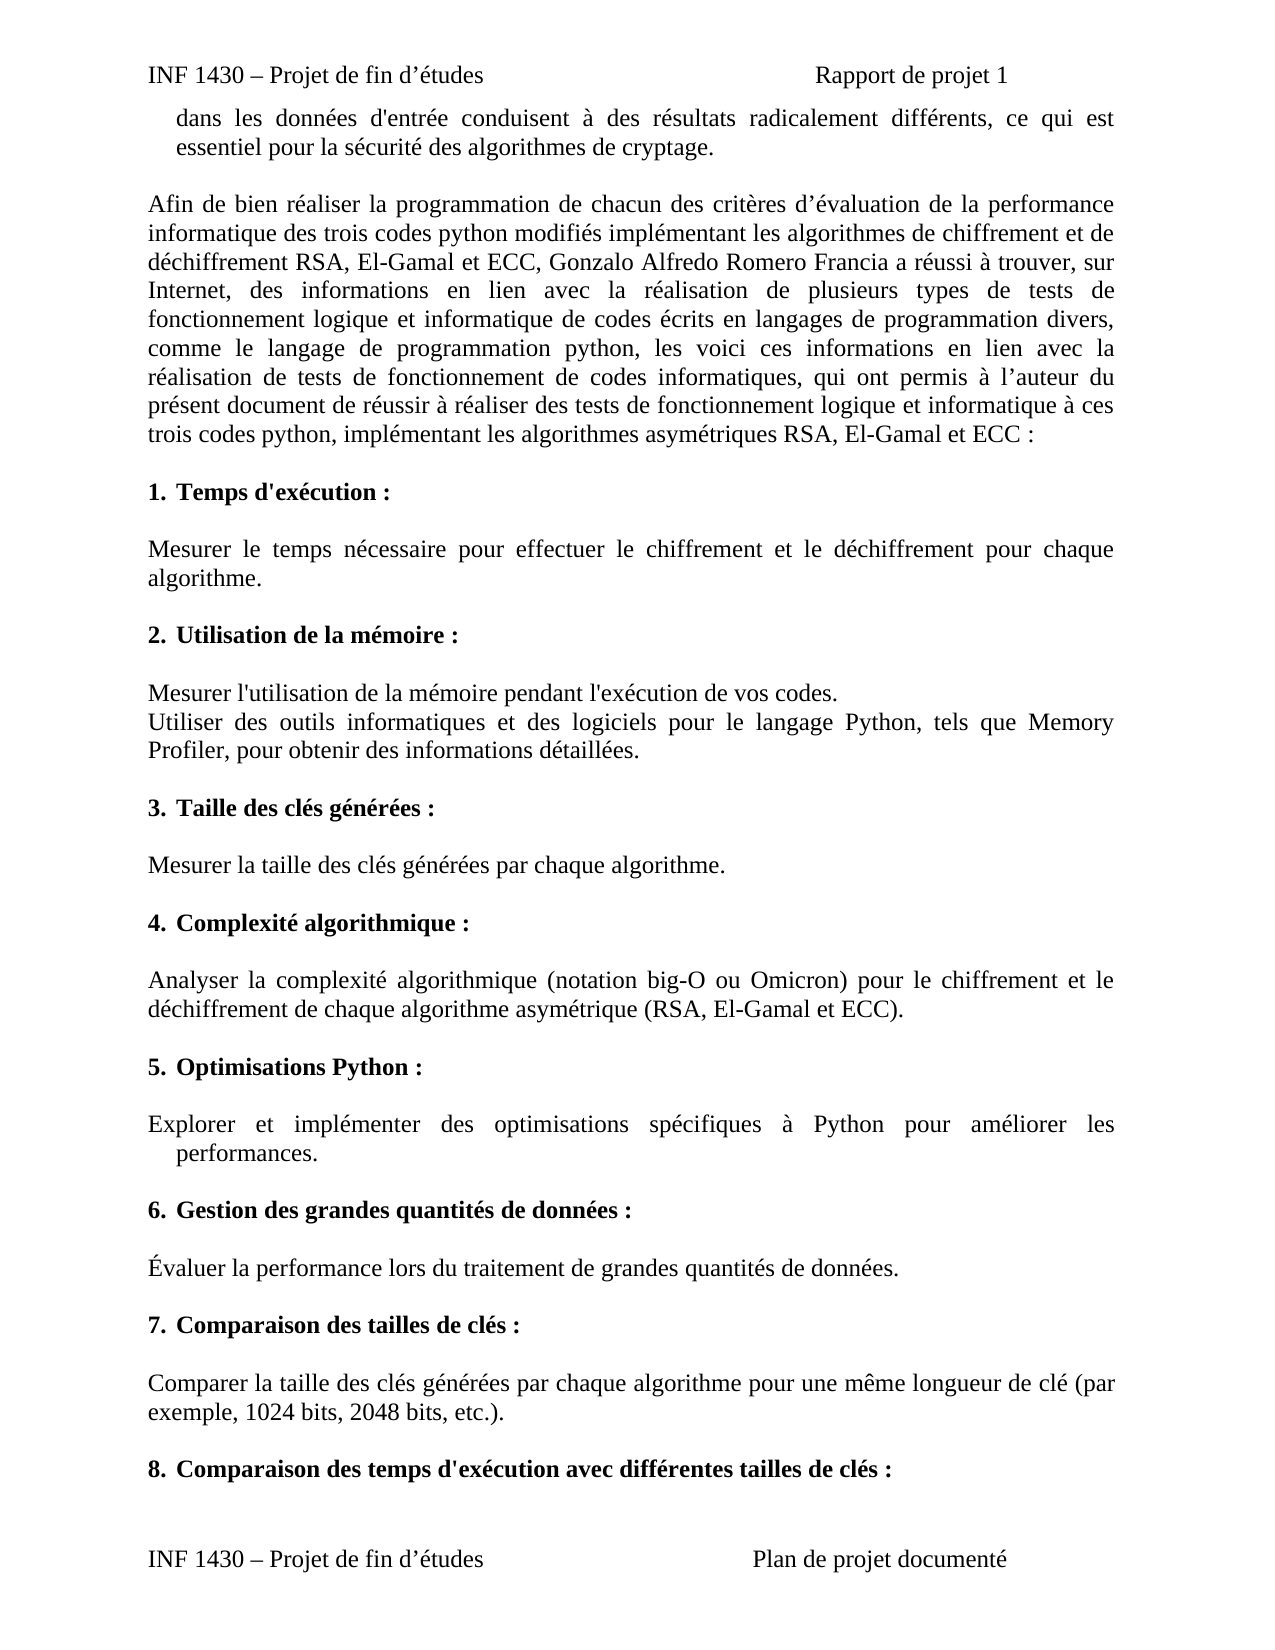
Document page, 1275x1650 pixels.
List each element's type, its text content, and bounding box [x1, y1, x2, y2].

list Temps d'exécution : [148, 477, 1116, 506]
text Utiliser des outils informatiques et des logiciels pour le langage Python, tels que Memory Profiler, pour obtenir des informations détaillées. [148, 707, 1116, 764]
text Explorer et implémenter des optimisations spécifiques à Python pour améliorer les performances. [148, 1109, 1116, 1167]
list Comparaison des temps d'exécution avec différentes tailles de clés : [148, 1454, 1116, 1483]
text Mesurer la taille des clés générées par chaque algorithme. [148, 851, 1116, 879]
list Taille des clés générées : [148, 793, 1116, 822]
text Mesurer l'utilisation de la mémoire pendant l'exécution de vos codes. [148, 678, 1116, 707]
text Comparer la taille des clés générées par chaque algorithme pour une même longueur de clé (par exemple, 1024 bits, 2048 bits, etc.). [148, 1368, 1116, 1426]
list Utilisation de la mémoire : [148, 621, 1116, 649]
text Mesurer le temps nécessaire pour effectuer le chiffrement et le déchiffrement pour chaque algorithme. [148, 534, 1116, 592]
text Évaluer la performance lors du traitement de grandes quantités de données. [148, 1253, 1116, 1282]
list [148, 103, 1116, 161]
list Complexité algorithmique : [148, 908, 1116, 937]
list Comparaison des tailles de clés : [148, 1311, 1116, 1339]
text Analyser la complexité algorithmique (notation big-O ou Omicron) pour le chiffrement et le déchiffrement de chaque algorithme asymétrique (RSA, El-Gamal et ECC). [148, 966, 1116, 1023]
text Afin de bien réaliser la programmation de chacun des critères d’évaluation de la performance informatique des trois codes python modifiés implémentant les algorithmes de chiffrement et de déchiffrement RSA, El-Gamal et ECC, Gonzalo Alfredo Romero Francia a réussi à trouver, sur Internet, des informations en lien avec la réalisation de plusieurs types de tests de fonctionnement logique et informatique de codes écrits en langages de programmation divers, comme le langage de programmation python, les voici ces informations en lien avec la réalisation de tests de fonctionnement de codes informatiques, qui ont permis à l’auteur du présent document de réussir à réaliser des tests de fonctionnement logique et informatique à ces trois codes python, implémentant les algorithmes asymétriques RSA, El-Gamal et ECC : [148, 189, 1116, 448]
list Optimisations Python : [148, 1052, 1116, 1081]
list Gestion des grandes quantités de données : [148, 1196, 1116, 1224]
